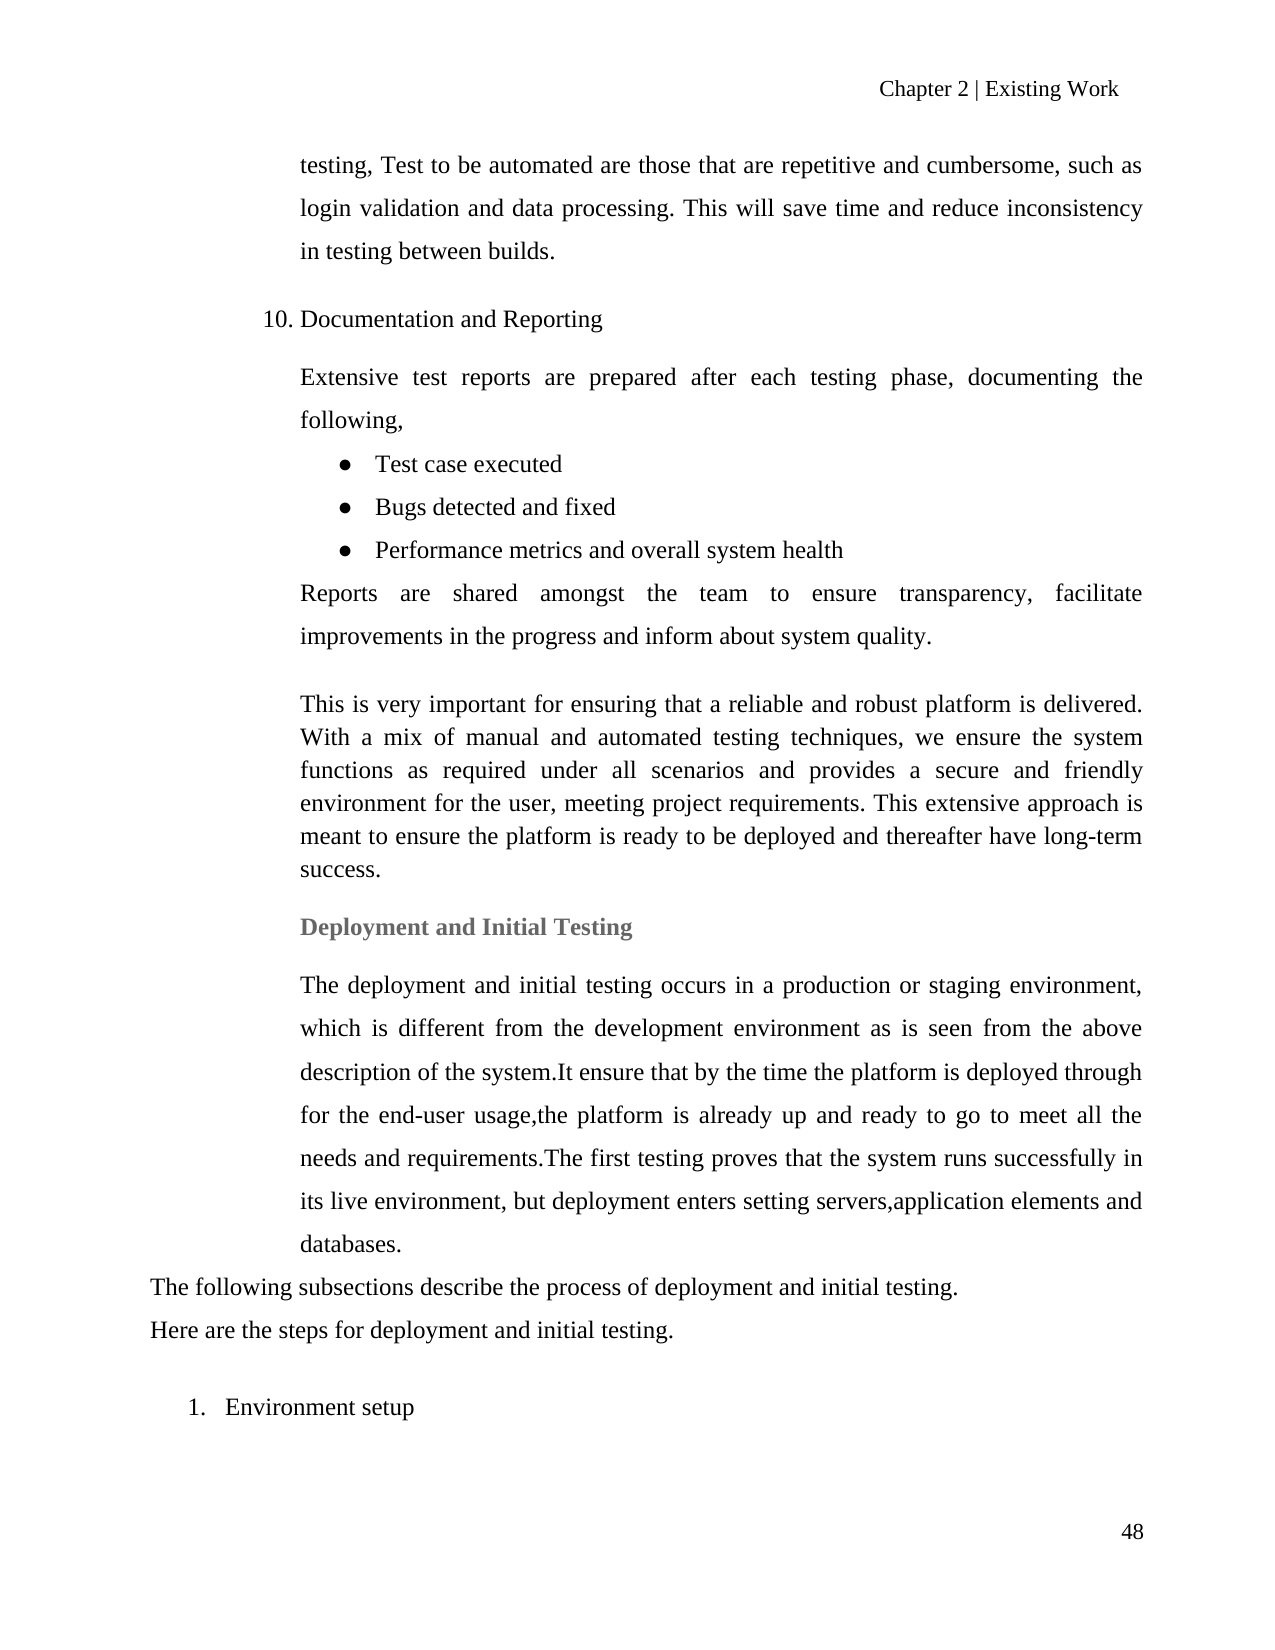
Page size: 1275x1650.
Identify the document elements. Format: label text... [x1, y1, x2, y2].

text Extensive test reports are prepared after each testing phase, documenting the following, [300, 362, 1144, 434]
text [300, 150, 1144, 265]
list Test case executed [337, 449, 1144, 477]
text Here are the steps for deployment and initial testing. [150, 1315, 1144, 1344]
list Bugs detected and fixed [337, 492, 1144, 521]
text This is very important for ensuring that a reliable and robust platform is delivered. With a mix of manual and automated testing techniques, we ensure the system functions as required under all scenarios and provides a secure and friendly environment for the user, meeting project requirements. This extensive approach is meant to ensure the platform is ready to be deployed and thereafter have long-term success. [300, 689, 1144, 883]
list Documentation and Reporting [262, 304, 1144, 333]
text The deployment and initial testing occurs in a production or staging environment, which is different from the development environment as is seen from the above description of the system.It ensure that by the time the platform is deployed through for the end-user usage,the platform is already up and ready to go to meet all the needs and requirements.The first testing proves that the system runs successfully in its live environment, but deployment enters setting servers,application elements and databases. [300, 970, 1144, 1258]
subtitle Deployment and Initial Testing [300, 912, 1144, 941]
text Reports are shared amongst the team to ensure transparency, facilitate improvements in the progress and inform about system quality. [300, 578, 1144, 650]
list Environment setup [187, 1392, 1144, 1420]
list Performance metrics and overall system health [337, 535, 1144, 564]
text The following subsections describe the process of deployment and initial testing. [150, 1272, 1144, 1301]
